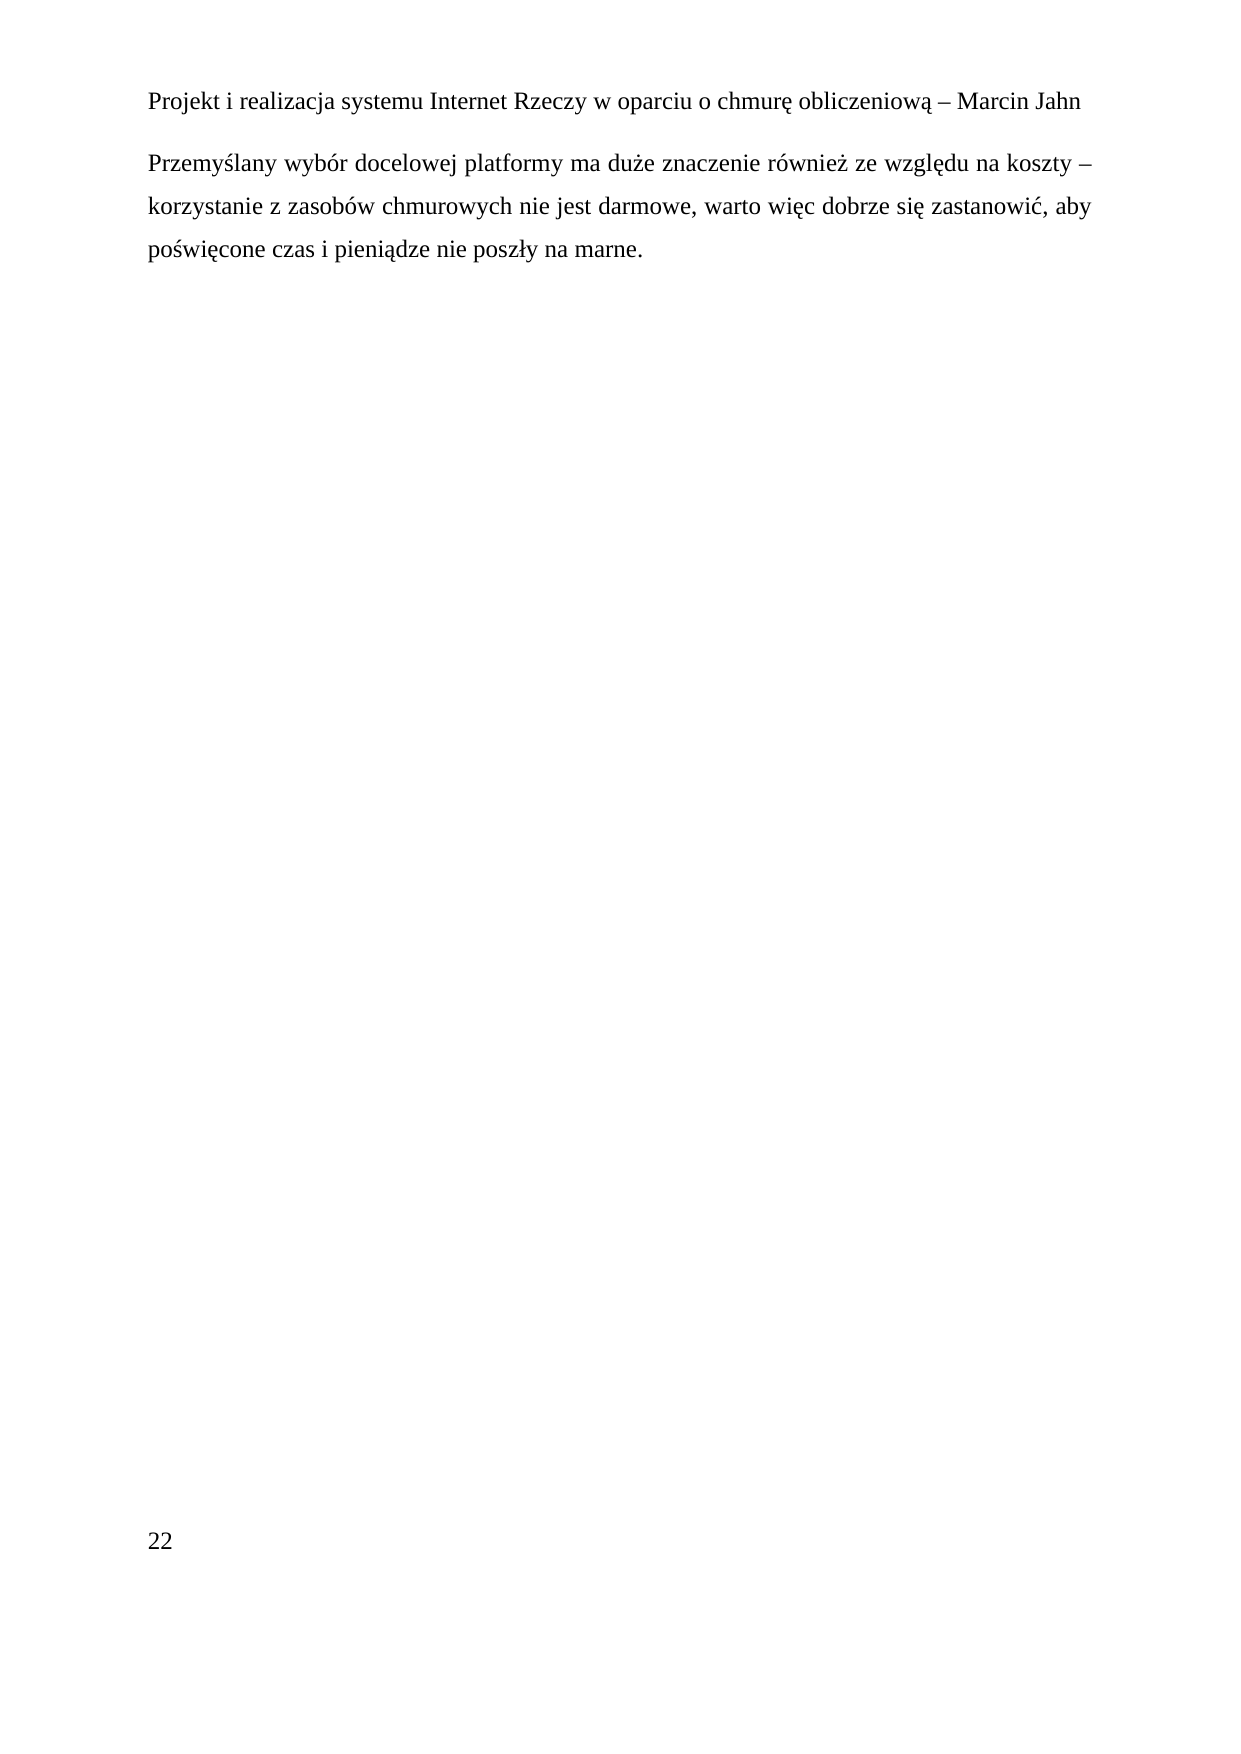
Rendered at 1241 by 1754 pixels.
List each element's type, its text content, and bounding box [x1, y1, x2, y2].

text Przemyślany wybór docelowej platformy ma duże znaczenie również ze względu na koszty – korzystanie z zasobów chmurowych nie jest darmowe, warto więc dobrze się zastanowić, aby poświęcone czas i pieniądze nie poszły na marne. [148, 148, 1093, 263]
